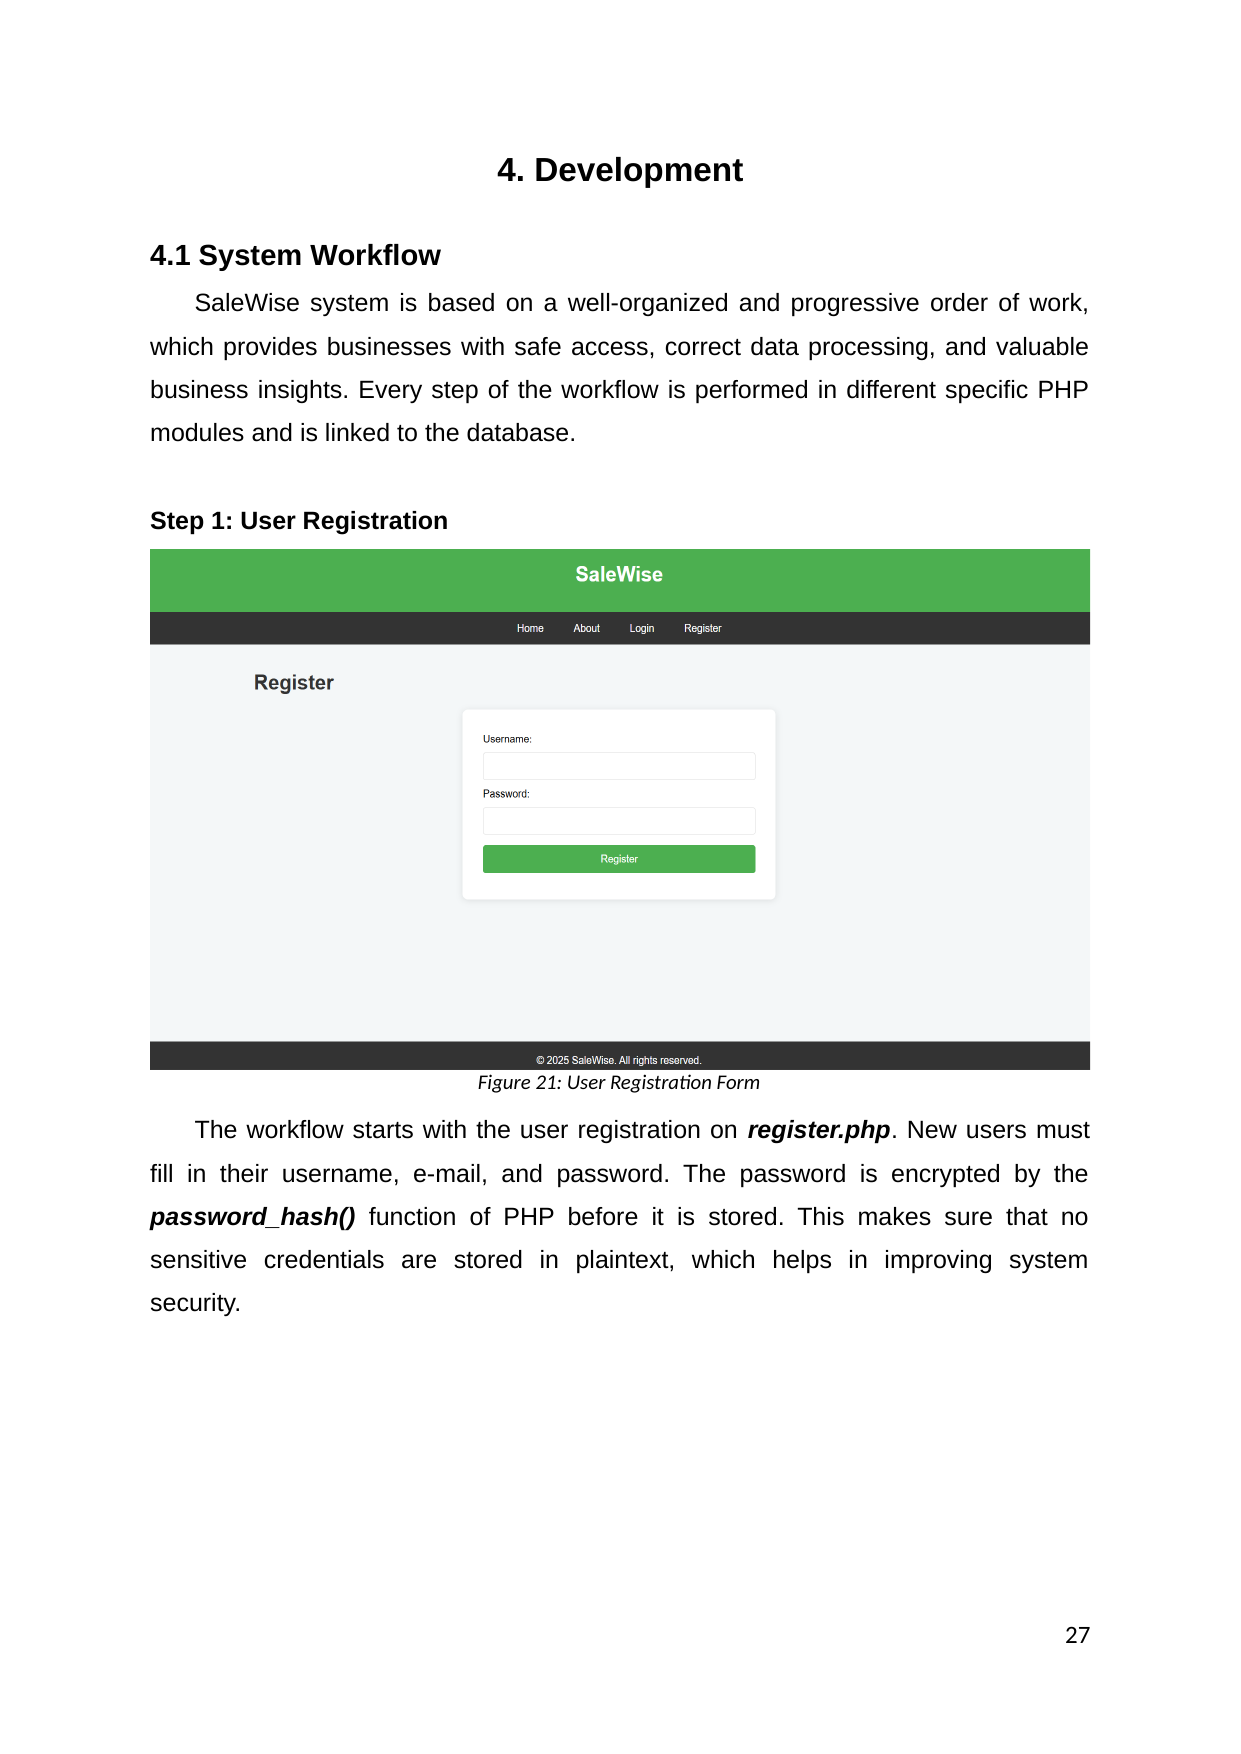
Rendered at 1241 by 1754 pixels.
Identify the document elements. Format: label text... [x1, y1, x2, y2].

text SaleWise system is based on a well-organized and progressive order of work, which provides businesses with safe access, correct data processing, and valuable business insights. Every step of the workflow is performed in different specific PHP modules and is linked to the database. [150, 288, 1090, 447]
subtitle 4.1 System Workflow [150, 238, 1090, 272]
text The workflow starts with the user registration on register.php. New users must fill in their username, e-mail, and password. The password is encrypted by the password_hash() function of PHP before it is stored. This makes sure that no sensitive credentials are stored in plaintext, which helps in improving system security. [150, 1116, 1090, 1317]
text Step 1: User Registration [150, 506, 1090, 535]
picture [150, 549, 1091, 1070]
subtitle 4. Development [150, 150, 1090, 188]
text Figure 21: User Registration Form [150, 1070, 1090, 1095]
